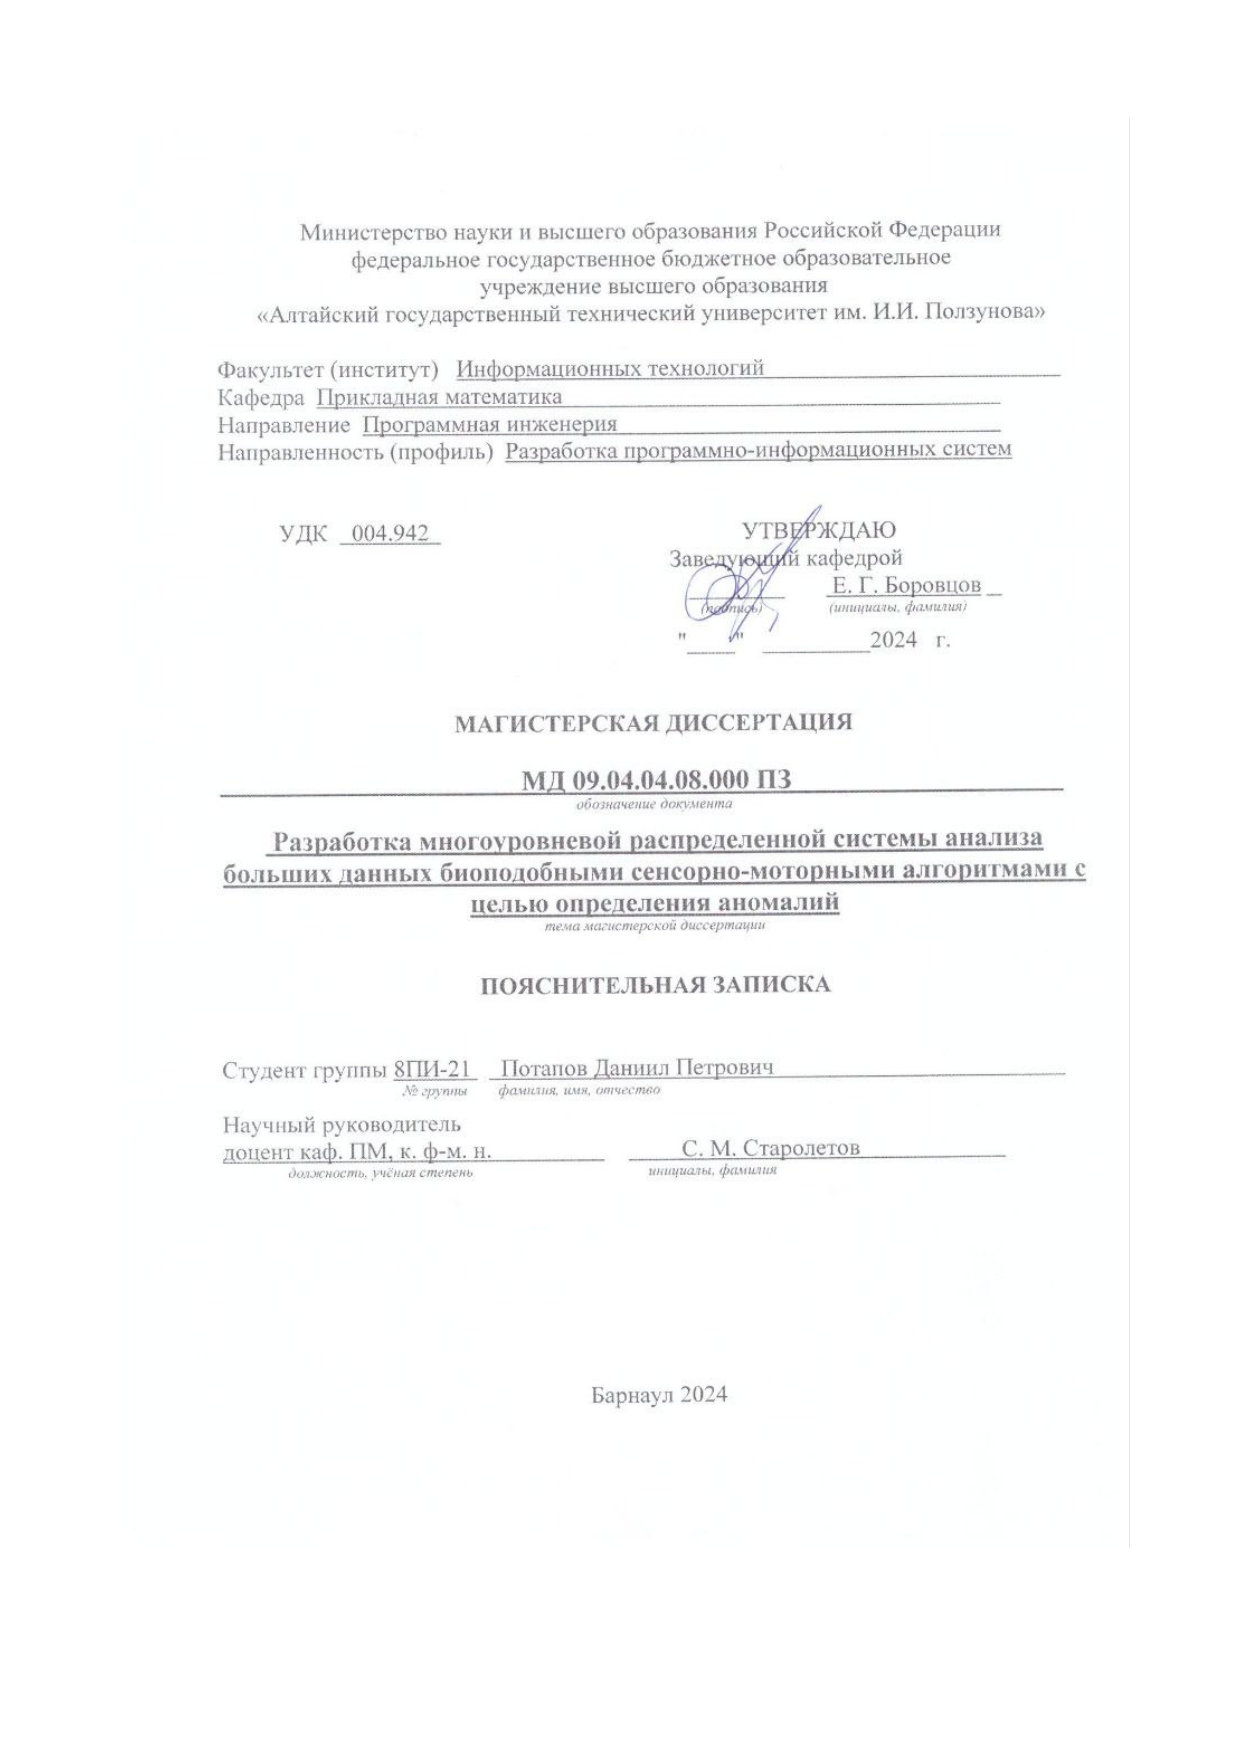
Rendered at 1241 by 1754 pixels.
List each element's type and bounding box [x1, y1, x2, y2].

picture [118, 118, 1130, 1548]
